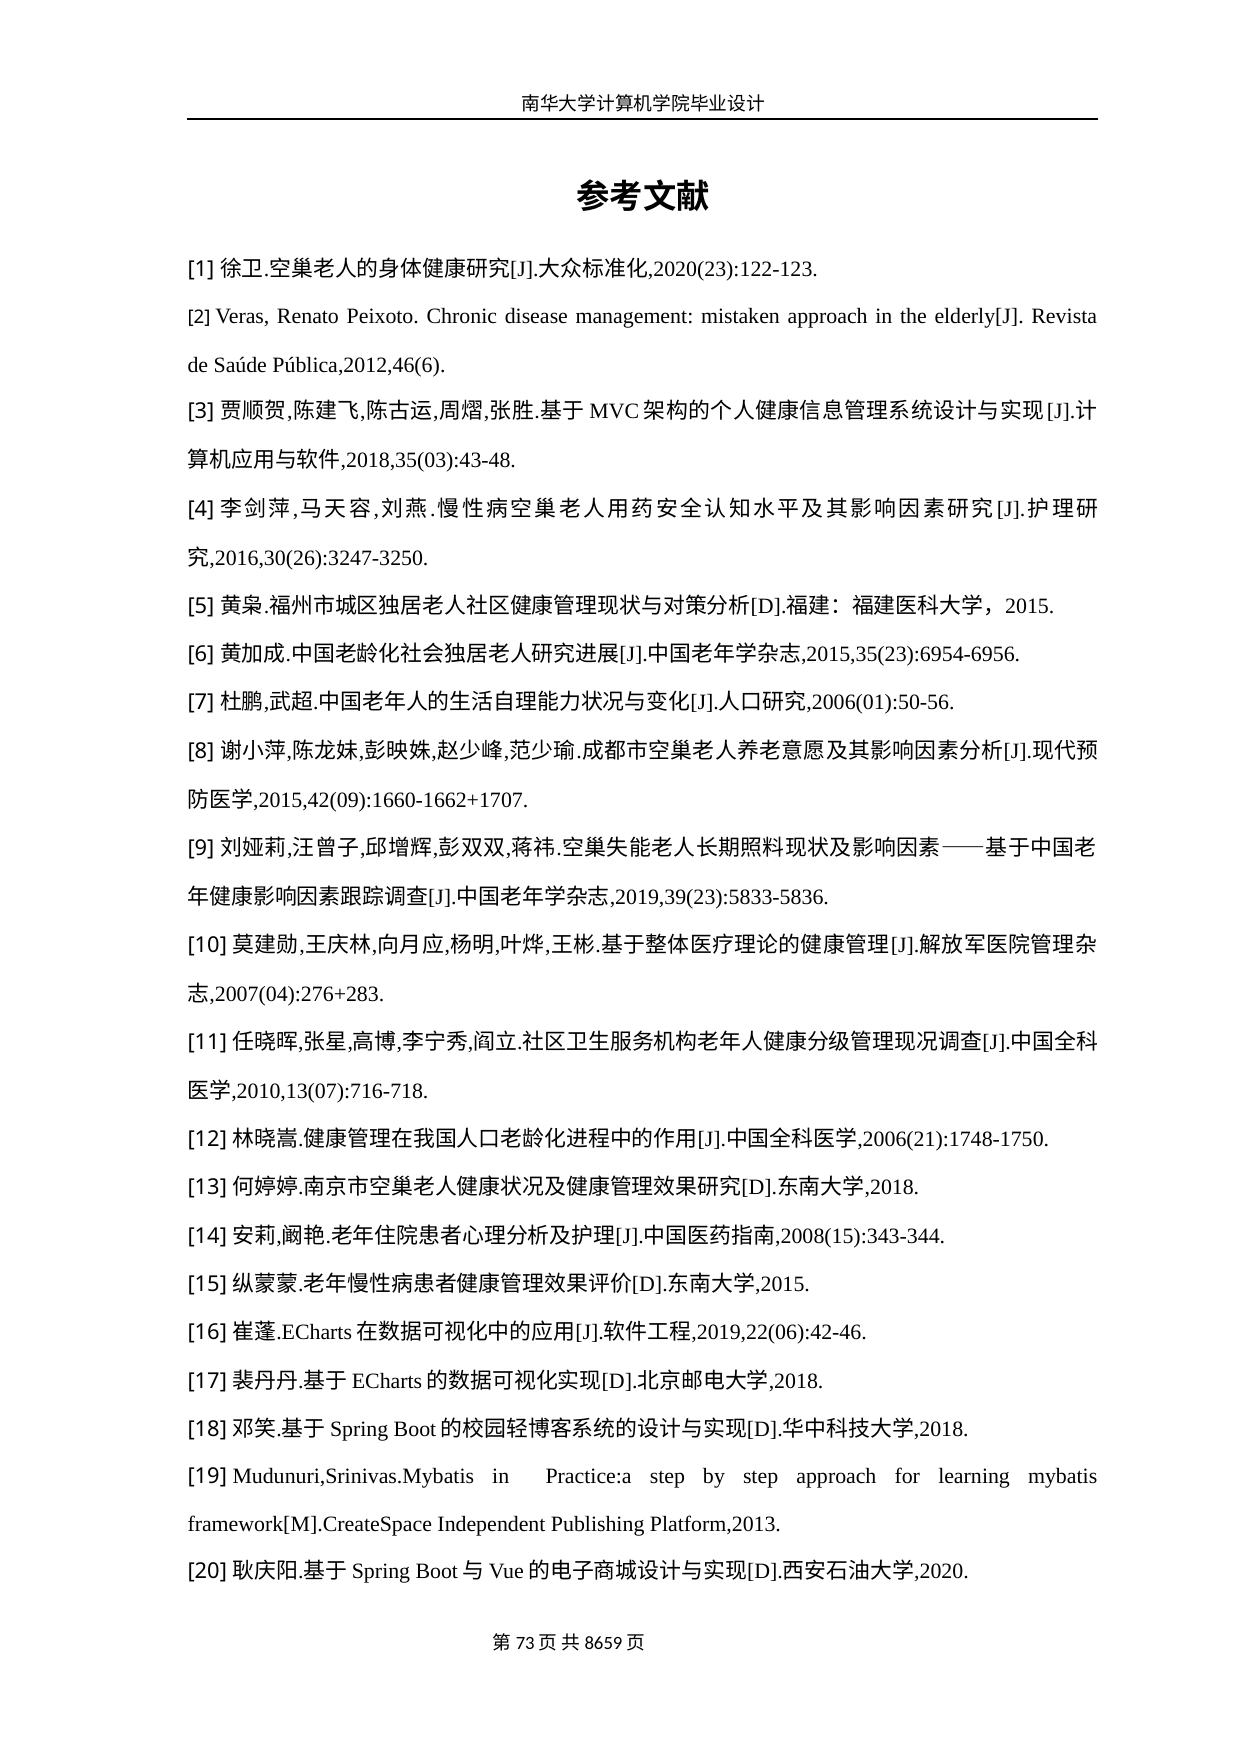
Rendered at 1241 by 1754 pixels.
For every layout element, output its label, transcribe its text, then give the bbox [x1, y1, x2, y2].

list 纵蒙蒙.老年慢性病患者健康管理效果评价[D].东南大学,2015. [187, 1266, 1098, 1298]
list 耿庆阳.基于Spring Boot与Vue的电子商城设计与实现[D].西安石油大学,2020. [187, 1553, 1098, 1585]
list 杜鹏,武超.中国老年人的生活自理能力状况与变化[J].人口研究,2006(01):50-56. [187, 684, 1098, 717]
list 黄加成.中国老龄化社会独居老人研究进展[J].中国老年学杂志,2015,35(23):6954-6956. [187, 636, 1098, 668]
list 黄枭.福州市城区独居老人社区健康管理现状与对策分析[D].福建：福建医科大学，2015. [187, 587, 1098, 620]
list 裴丹丹.基于ECharts的数据可视化实现[D].北京邮电大学,2018. [187, 1362, 1098, 1395]
list 莫建勋,王庆林,向月应,杨明,叶烨,王彬.基于整体医疗理论的健康管理[J].解放军医院管理杂志,2007(04):276+283. [187, 927, 1098, 1008]
list 安莉,阚艳.老年住院患者心理分析及护理[J].中国医药指南,2008(15):343-344. [187, 1217, 1098, 1250]
list Mudunuri,Srinivas.Mybatis in Practice:a step by step approach for learning mybatis framework[M].CreateSpace Independent Publishing Platform,2013. [187, 1459, 1098, 1540]
list 邓笑.基于Spring Boot的校园轻博客系统的设计与实现[D].华中科技大学,2018. [187, 1411, 1098, 1443]
list 谢小萍,陈龙妹,彭映姝,赵少峰,范少瑜.成都市空巢老人养老意愿及其影响因素分析[J].现代预防医学,2015,42(09):1660-1662+1707. [187, 732, 1098, 814]
list 刘娅莉,汪曾子,邱增辉,彭双双,蒋祎.空巢失能老人长期照料现状及影响因素——基于中国老年健康影响因素跟踪调查[J].中国老年学杂志,2019,39(23):5833-5836. [187, 829, 1098, 911]
list 徐卫.空巢老人的身体健康研究[J].大众标准化,2020(23):122-123. [187, 251, 1098, 283]
list Veras, Renato Peixoto. Chronic disease management: mistaken approach in the elderly[J]. Revista de Saúde Pública,2012,46(6). [187, 299, 1098, 381]
list 贾顺贺,陈建飞,陈古运,周熠,张胜.基于MVC架构的个人健康信息管理系统设计与实现[J].计算机应用与软件,2018,35(03):43-48. [187, 393, 1098, 474]
list 崔蓬.ECharts在数据可视化中的应用[J].软件工程,2019,22(06):42-46. [187, 1314, 1098, 1347]
title 参考文献 [187, 162, 1098, 227]
list 林晓嵩.健康管理在我国人口老龄化进程中的作用[J].中国全科医学,2006(21):1748-1750. [187, 1121, 1098, 1153]
list 任晓晖,张星,高博,李宁秀,阎立.社区卫生服务机构老年人健康分级管理现况调查[J].中国全科医学,2010,13(07):716-718. [187, 1024, 1098, 1105]
list 何婷婷.南京市空巢老人健康状况及健康管理效果研究[D].东南大学,2018. [187, 1169, 1098, 1202]
list 李剑萍,马天容,刘燕.慢性病空巢老人用药安全认知水平及其影响因素研究[J].护理研究,2016,30(26):3247-3250. [187, 490, 1098, 572]
